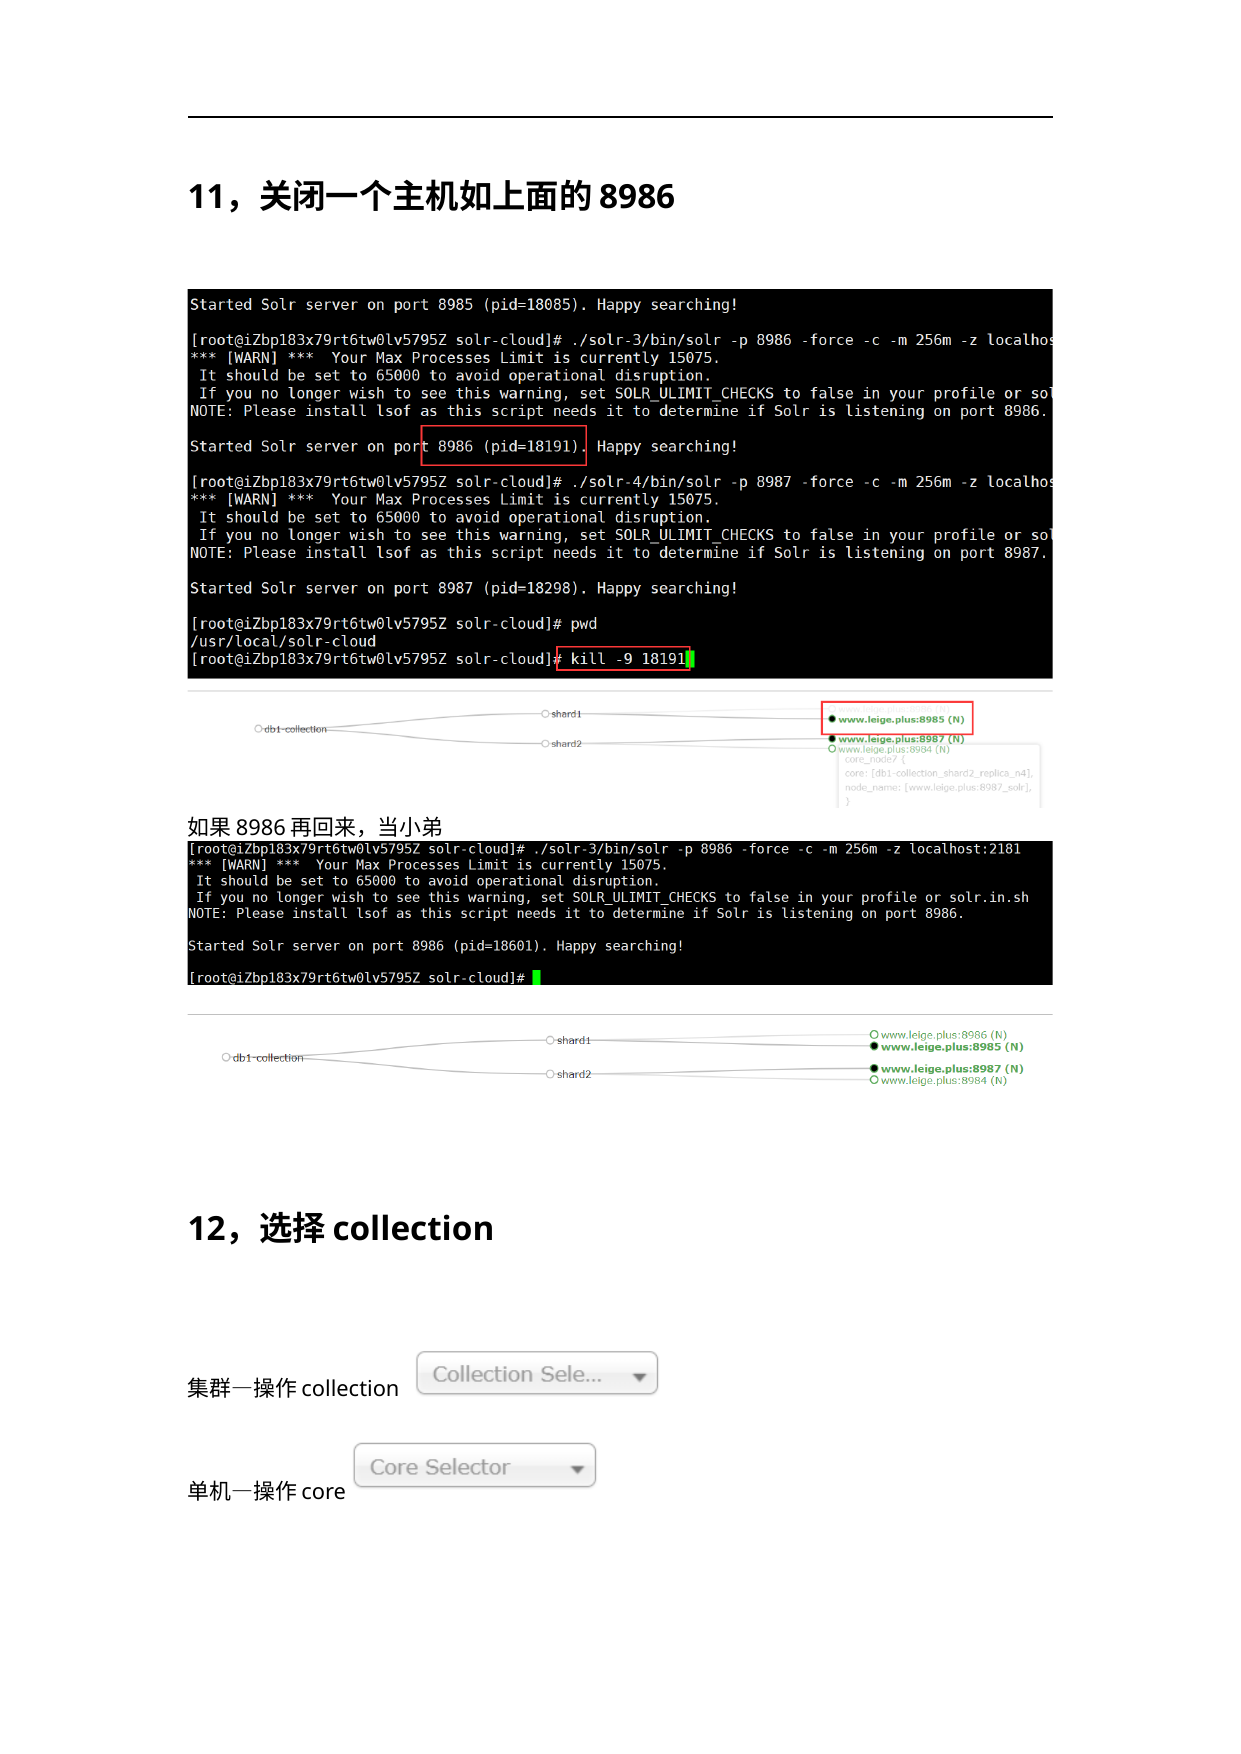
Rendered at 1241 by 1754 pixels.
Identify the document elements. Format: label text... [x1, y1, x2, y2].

text 如果8986再回来，当小弟 [187, 809, 1053, 841]
subtitle 11，关闭一个主机如上面的8986 [187, 162, 1053, 227]
subtitle 12，选择collection [187, 1194, 1053, 1259]
picture [187, 289, 1053, 808]
text 集群—操作collection [187, 1321, 1053, 1419]
text 单机—操作core [187, 1419, 1053, 1516]
picture [187, 1004, 1053, 1139]
picture [346, 1429, 605, 1500]
picture [187, 841, 1053, 985]
picture [399, 1336, 672, 1397]
